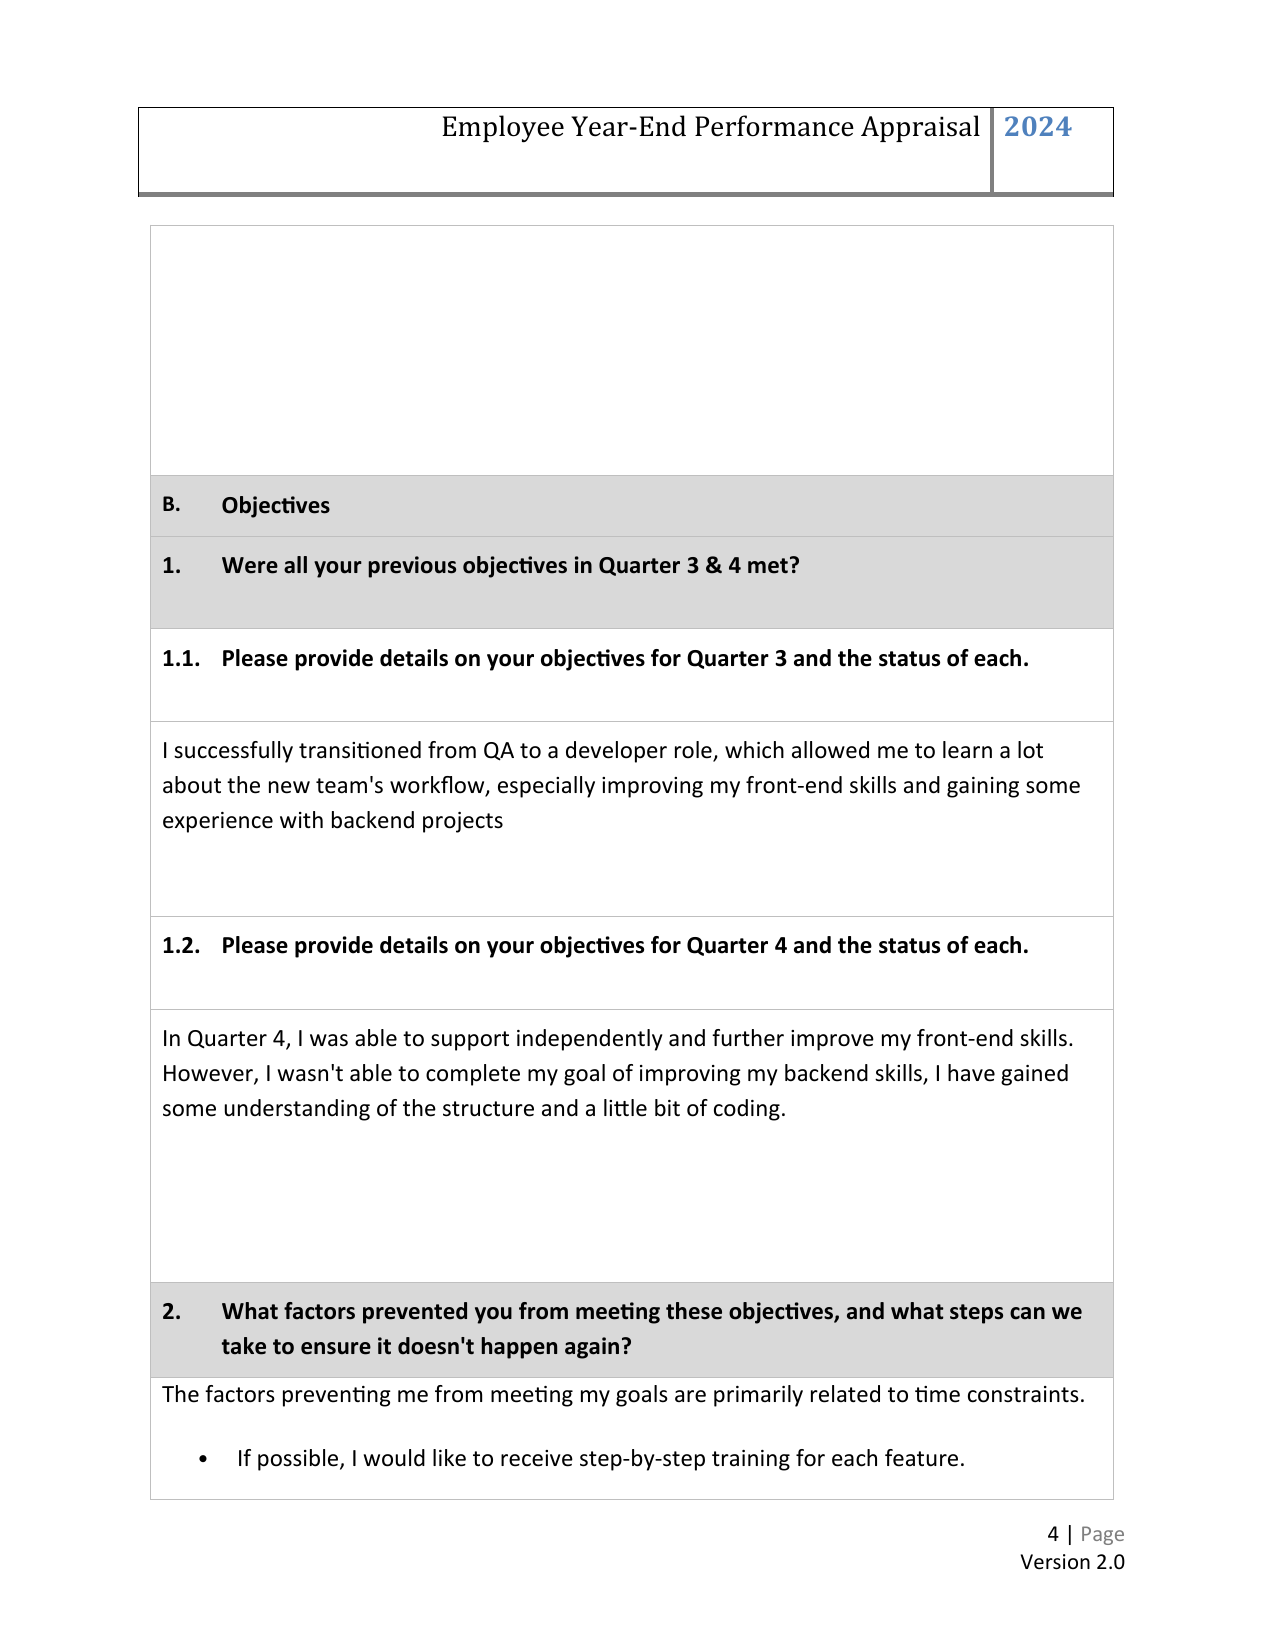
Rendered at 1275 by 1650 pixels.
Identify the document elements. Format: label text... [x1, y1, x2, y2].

table_cell [151, 917, 210, 1008]
table_cell What factors prevented you from meeting these objectives, and what steps can we take to ensure it doesn't happen again? [210, 1283, 1113, 1377]
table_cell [151, 1378, 1113, 1499]
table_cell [151, 226, 1113, 475]
table_cell Please provide details on your objectives for Quarter 3 and the status of each. [210, 629, 1113, 721]
table_cell B. [151, 476, 210, 536]
table_cell Were all your previous objectives in Quarter 3 & 4 met? [210, 537, 1113, 628]
table_cell [151, 1283, 210, 1377]
table_cell [151, 629, 210, 721]
table_cell Objectives [210, 476, 1113, 536]
table_cell [151, 537, 210, 628]
table_cell I successfully transitioned from QA to a developer role, which allowed me to learn a lot about the new team's workflow, especially improving my front-end skills and gaining some experience with backend projects [151, 722, 1113, 916]
table_cell In Quarter 4, I was able to support independently and further improve my front-end skills. However, I wasn't able to complete my goal of improving my backend skills, I have gained some understanding of the structure and a little bit of coding. [151, 1010, 1113, 1282]
table_cell Please provide details on your objectives for Quarter 4 and the status of each. [210, 917, 1113, 1008]
